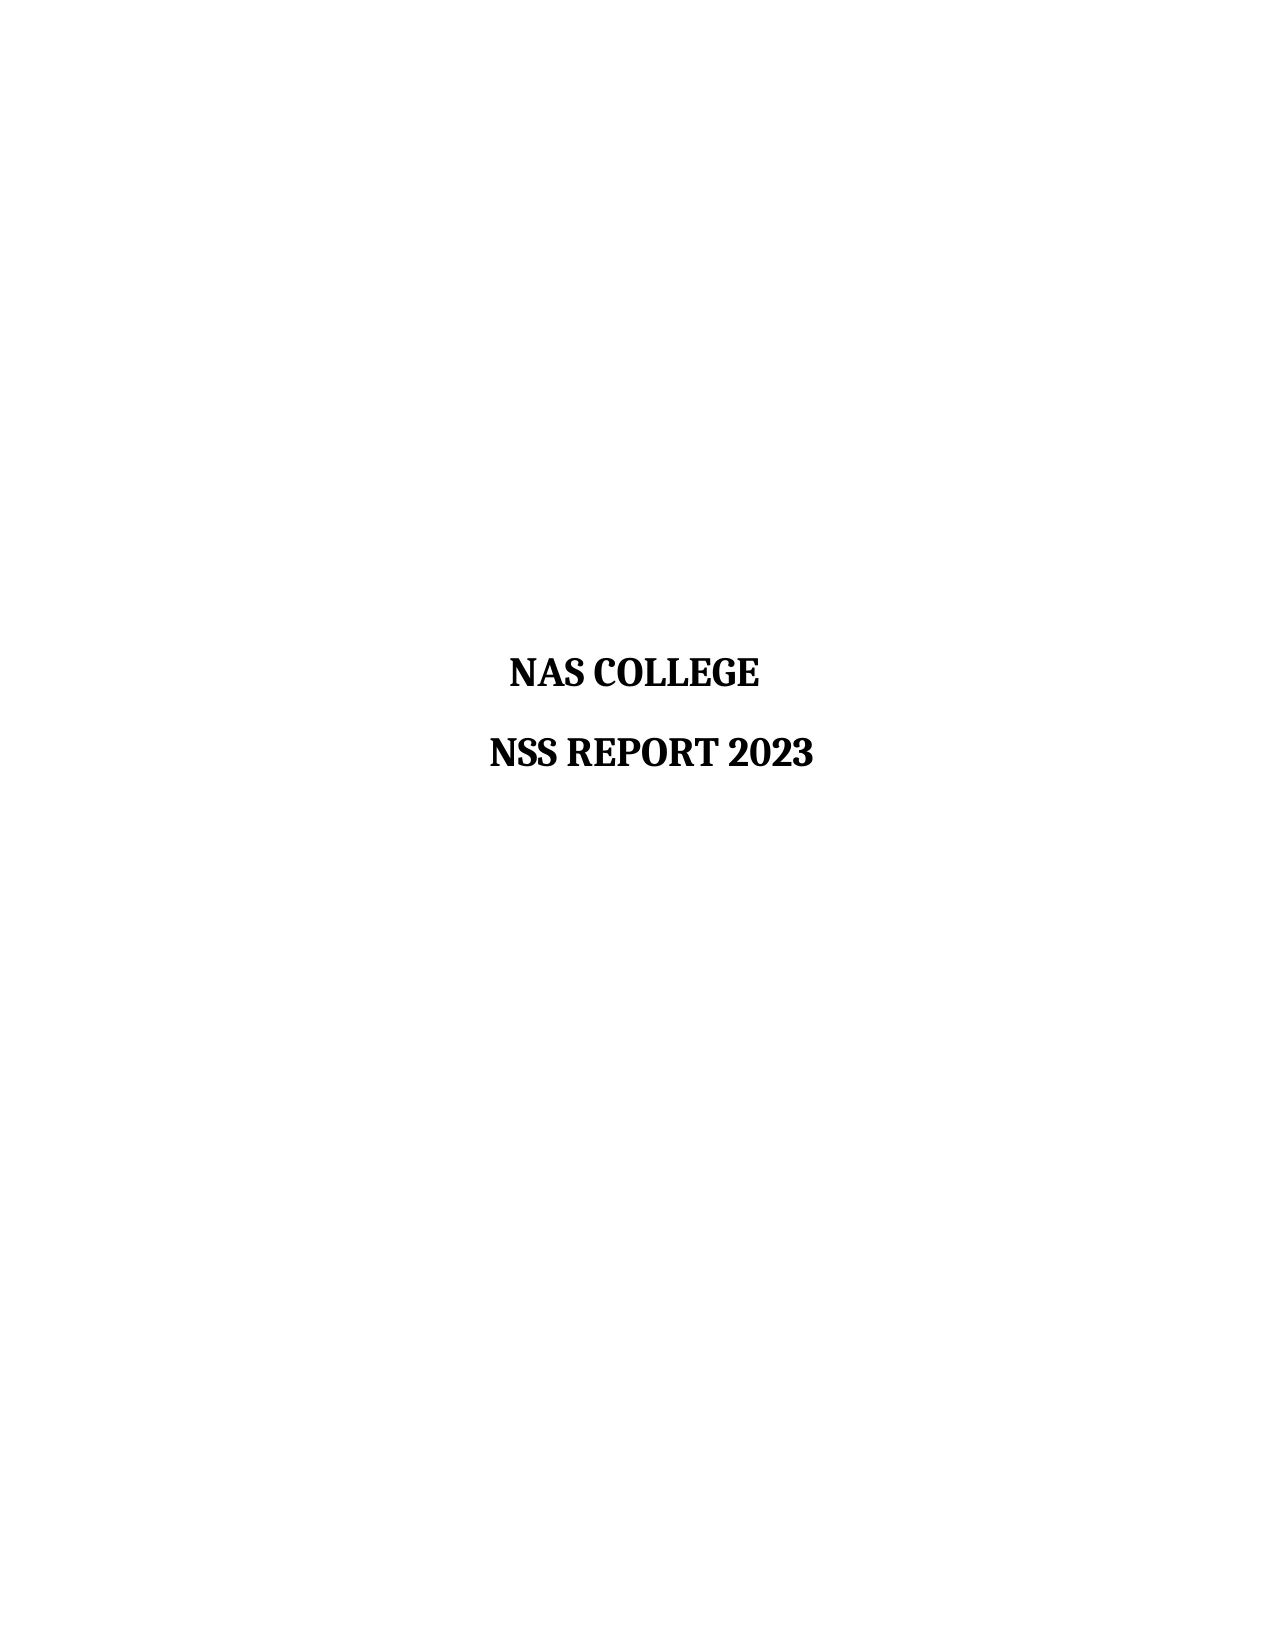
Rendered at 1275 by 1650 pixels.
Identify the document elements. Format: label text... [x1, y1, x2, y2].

subtitle NAS COLLEGE [150, 649, 1125, 697]
subtitle NSS REPORT 2023 [150, 729, 1125, 777]
